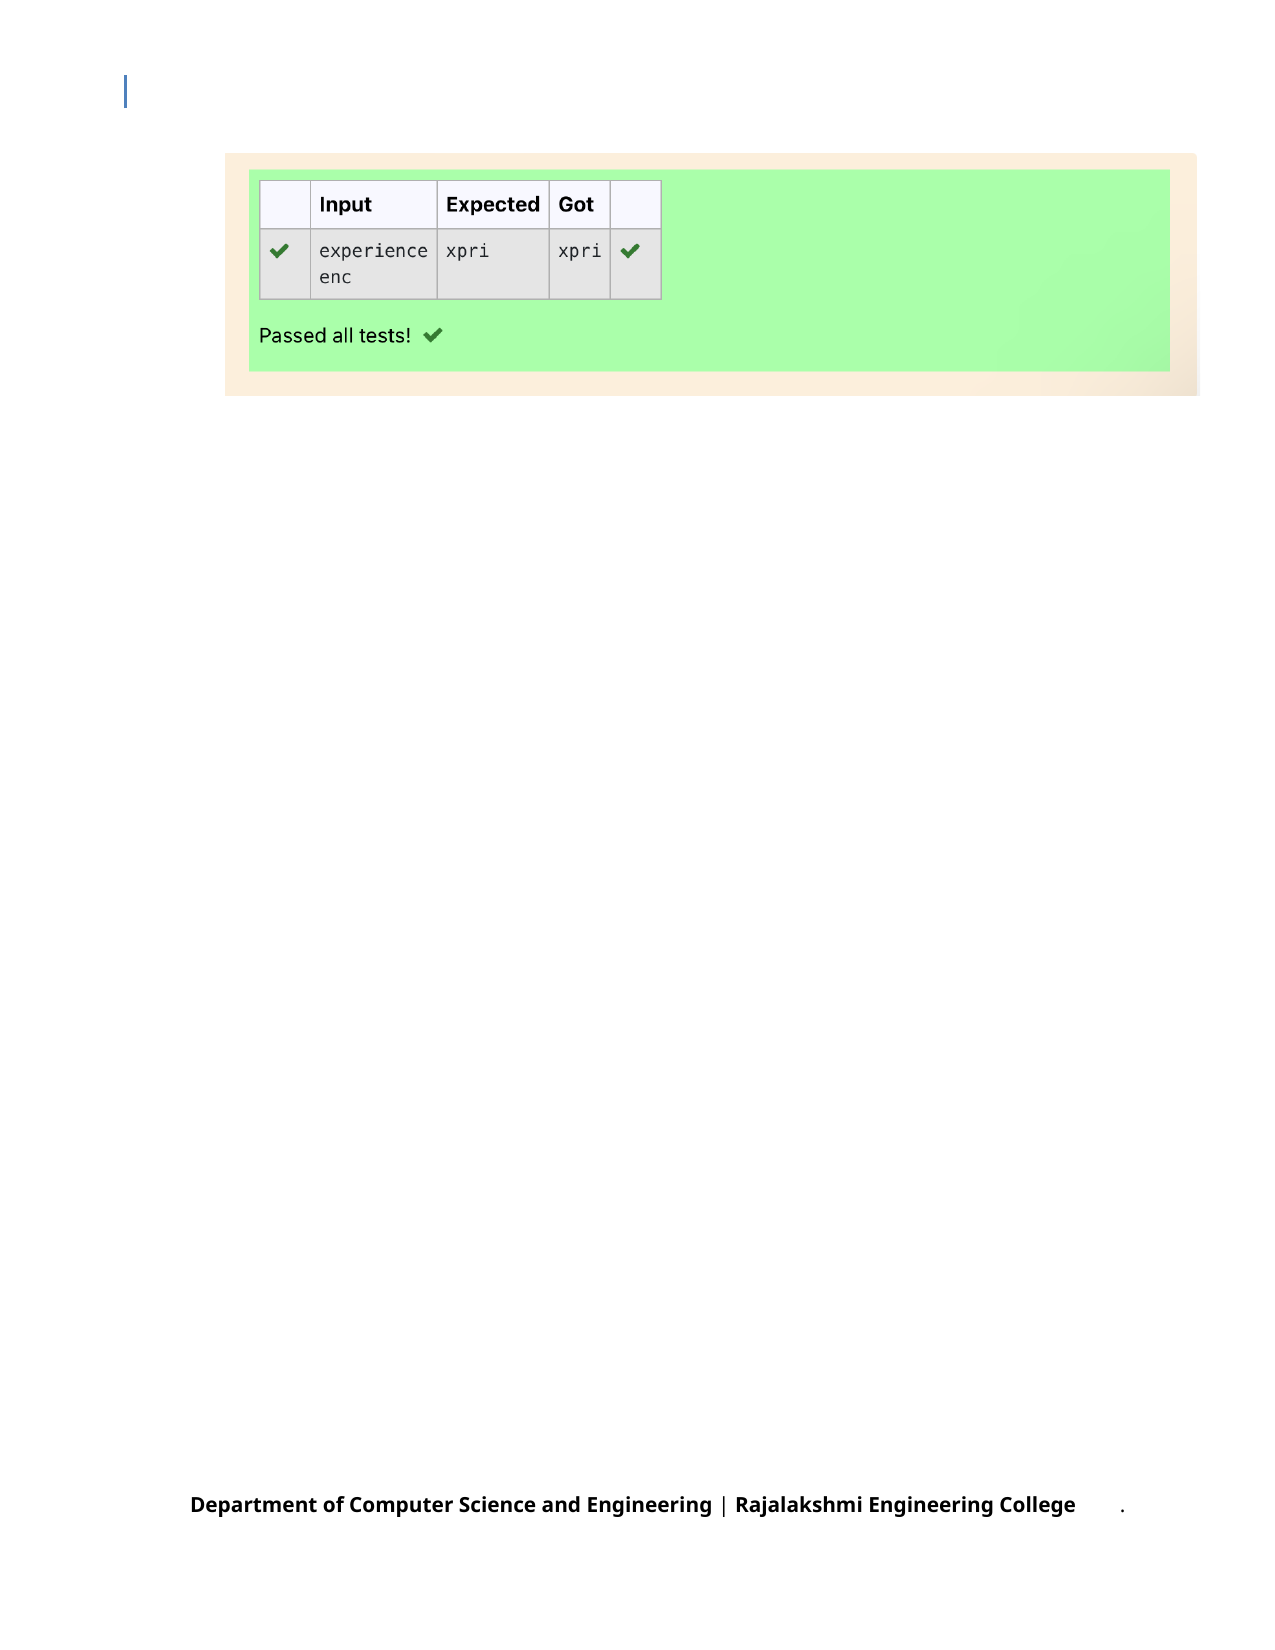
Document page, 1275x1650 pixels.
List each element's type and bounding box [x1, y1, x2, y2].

picture [225, 150, 1200, 396]
